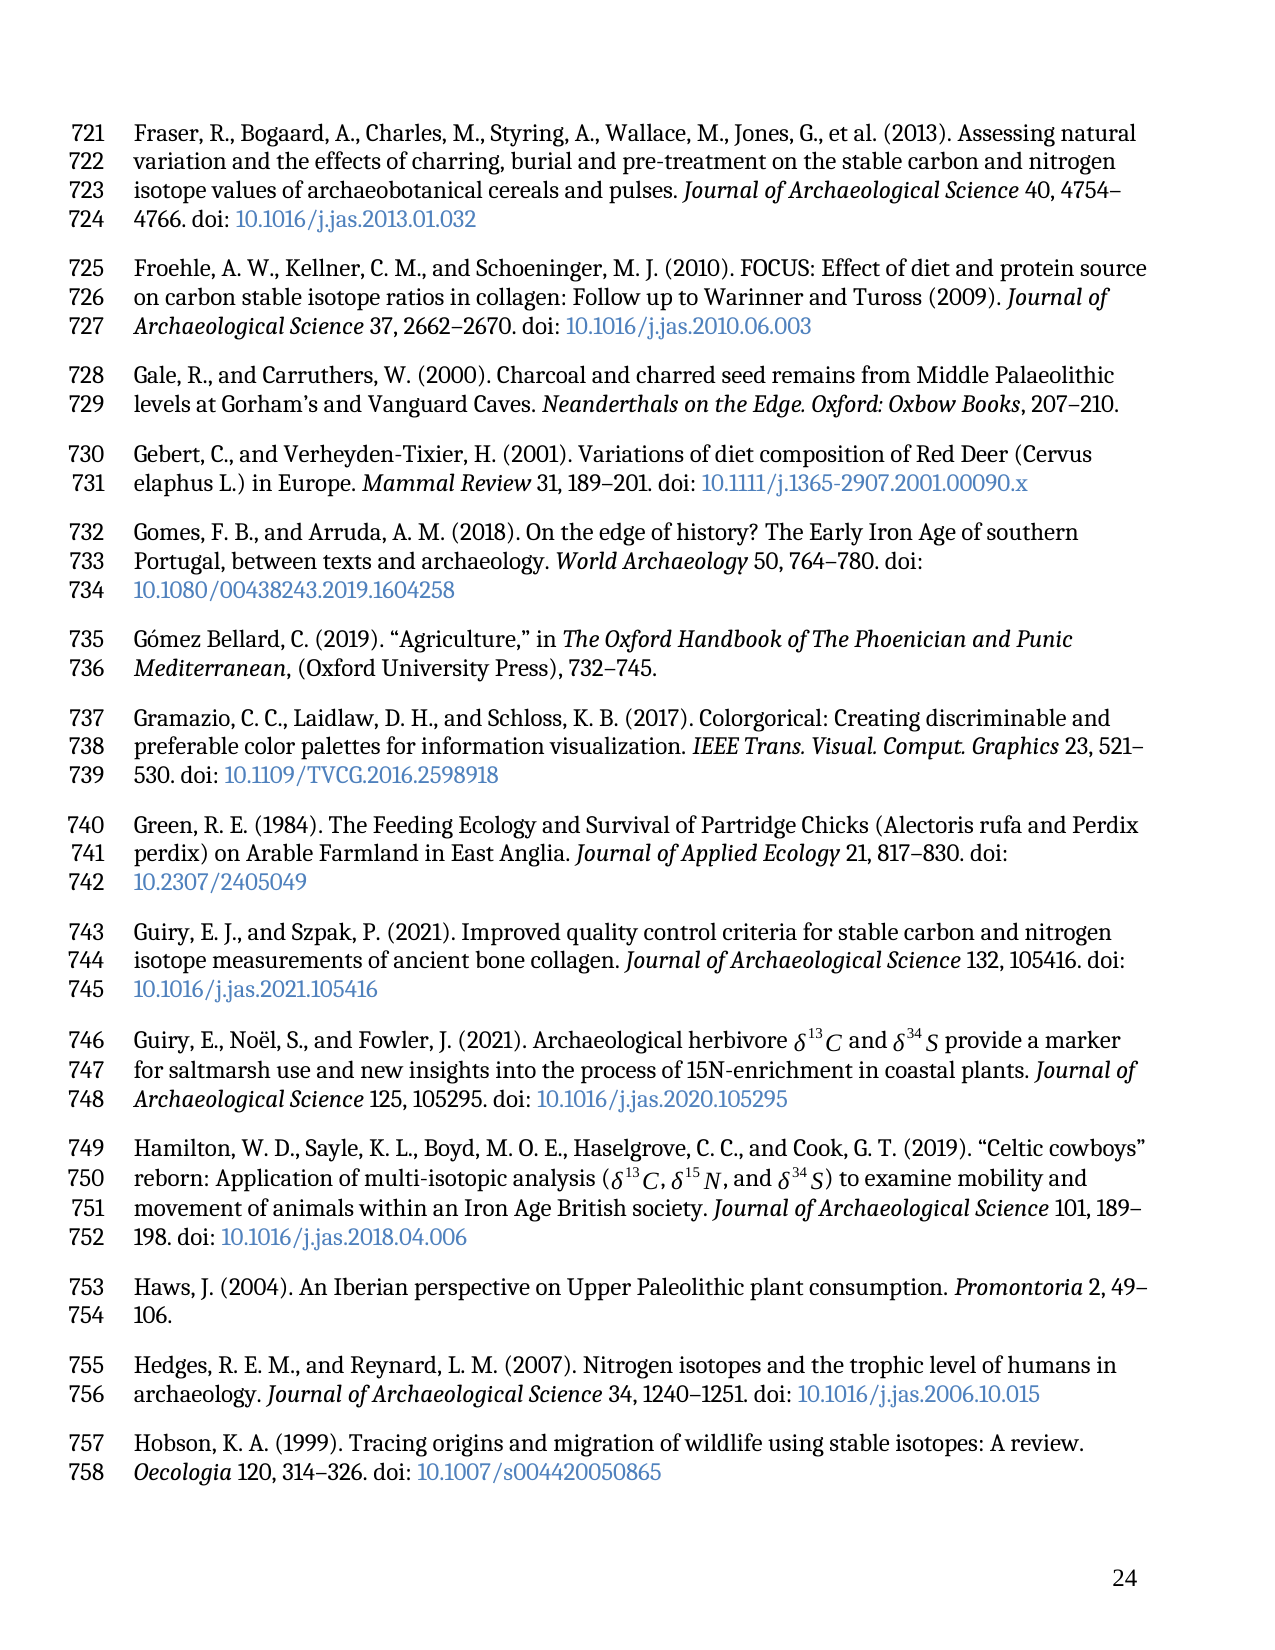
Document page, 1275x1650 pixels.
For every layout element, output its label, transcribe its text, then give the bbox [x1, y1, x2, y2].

text Haws, J. (2004). An Iberian perspective on Upper Paleolithic plant consumption. Promontoria 2, 49–106. [133, 1272, 1152, 1330]
text Guiry, E., Noël, S., and Fowler, J. (2021). Archaeological herbivore and provide a marker for saltmarsh use and new insights into the process of 15N-enrichment in coastal plants. Journal of Archaeological Science 125, 105295. doi: 10.1016/j.jas.2020.105295 [133, 1025, 1152, 1113]
text Guiry, E. J., and Szpak, P. (2021). Improved quality control criteria for stable carbon and nitrogen isotope measurements of ancient bone collagen. Journal of Archaeological Science 132, 105416. doi: 10.1016/j.jas.2021.105416 [133, 918, 1152, 1004]
text Hobson, K. A. (1999). Tracing origins and migration of wildlife using stable isotopes: A review. Oecologia 120, 314–326. doi: 10.1007/s004420050865 [133, 1429, 1152, 1487]
text Hamilton, W. D., Sayle, K. L., Boyd, M. O. E., Haselgrove, C. C., and Cook, G. T. (2019). “Celtic cowboys” reborn: Application of multi-isotopic analysis (, , and ) to examine mobility and movement of animals within an Iron Age British society. Journal of Archaeological Science 101, 189–198. doi: 10.1016/j.jas.2018.04.006 [133, 1134, 1152, 1252]
text Froehle, A. W., Kellner, C. M., and Schoeninger, M. J. (2010). FOCUS: Effect of diet and protein source on carbon stable isotope ratios in collagen: Follow up to Warinner and Tuross (2009). Journal of Archaeological Science 37, 2662–2670. doi: 10.1016/j.jas.2010.06.003 [133, 254, 1152, 341]
text Fraser, R., Bogaard, A., Charles, M., Styring, A., Wallace, M., Jones, G., et al. (2013). Assessing natural variation and the effects of charring, burial and pre-treatment on the stable carbon and nitrogen isotope values of archaeobotanical cereals and pulses. Journal of Archaeological Science 40, 4754–4766. doi: 10.1016/j.jas.2013.01.032 [133, 118, 1152, 233]
text Gramazio, C. C., Laidlaw, D. H., and Schloss, K. B. (2017). Colorgorical: Creating discriminable and preferable color palettes for information visualization. IEEE Trans. Visual. Comput. Graphics 23, 521–530. doi: 10.1109/TVCG.2016.2598918 [133, 703, 1152, 790]
text Gale, R., and Carruthers, W. (2000). Charcoal and charred seed remains from Middle Palaeolithic levels at Gorham’s and Vanguard Caves. Neanderthals on the Edge. Oxford: Oxbow Books, 207–210. [133, 361, 1152, 419]
text Hedges, R. E. M., and Reynard, L. M. (2007). Nitrogen isotopes and the trophic level of humans in archaeology. Journal of Archaeological Science 34, 1240–1251. doi: 10.1016/j.jas.2006.10.015 [133, 1351, 1152, 1408]
text Gómez Bellard, C. (2019). “Agriculture,” in The Oxford Handbook of The Phoenician and Punic Mediterranean, (Oxford University Press), 732–745. [133, 625, 1152, 683]
text Gomes, F. B., and Arruda, A. M. (2018). On the edge of history? The Early Iron Age of southern Portugal, between texts and archaeology. World Archaeology 50, 764–780. doi: 10.1080/00438243.2019.1604258 [133, 518, 1152, 604]
text Green, R. E. (1984). The Feeding Ecology and Survival of Partridge Chicks (Alectoris rufa and Perdix perdix) on Arable Farmland in East Anglia. Journal of Applied Ecology 21, 817–830. doi: 10.2307/2405049 [133, 811, 1152, 897]
text Gebert, C., and Verheyden-Tixier, H. (2001). Variations of diet composition of Red Deer (Cervus elaphus L.) in Europe. Mammal Review 31, 189–201. doi: 10.1111/j.1365-2907.2001.00090.x [133, 440, 1152, 497]
